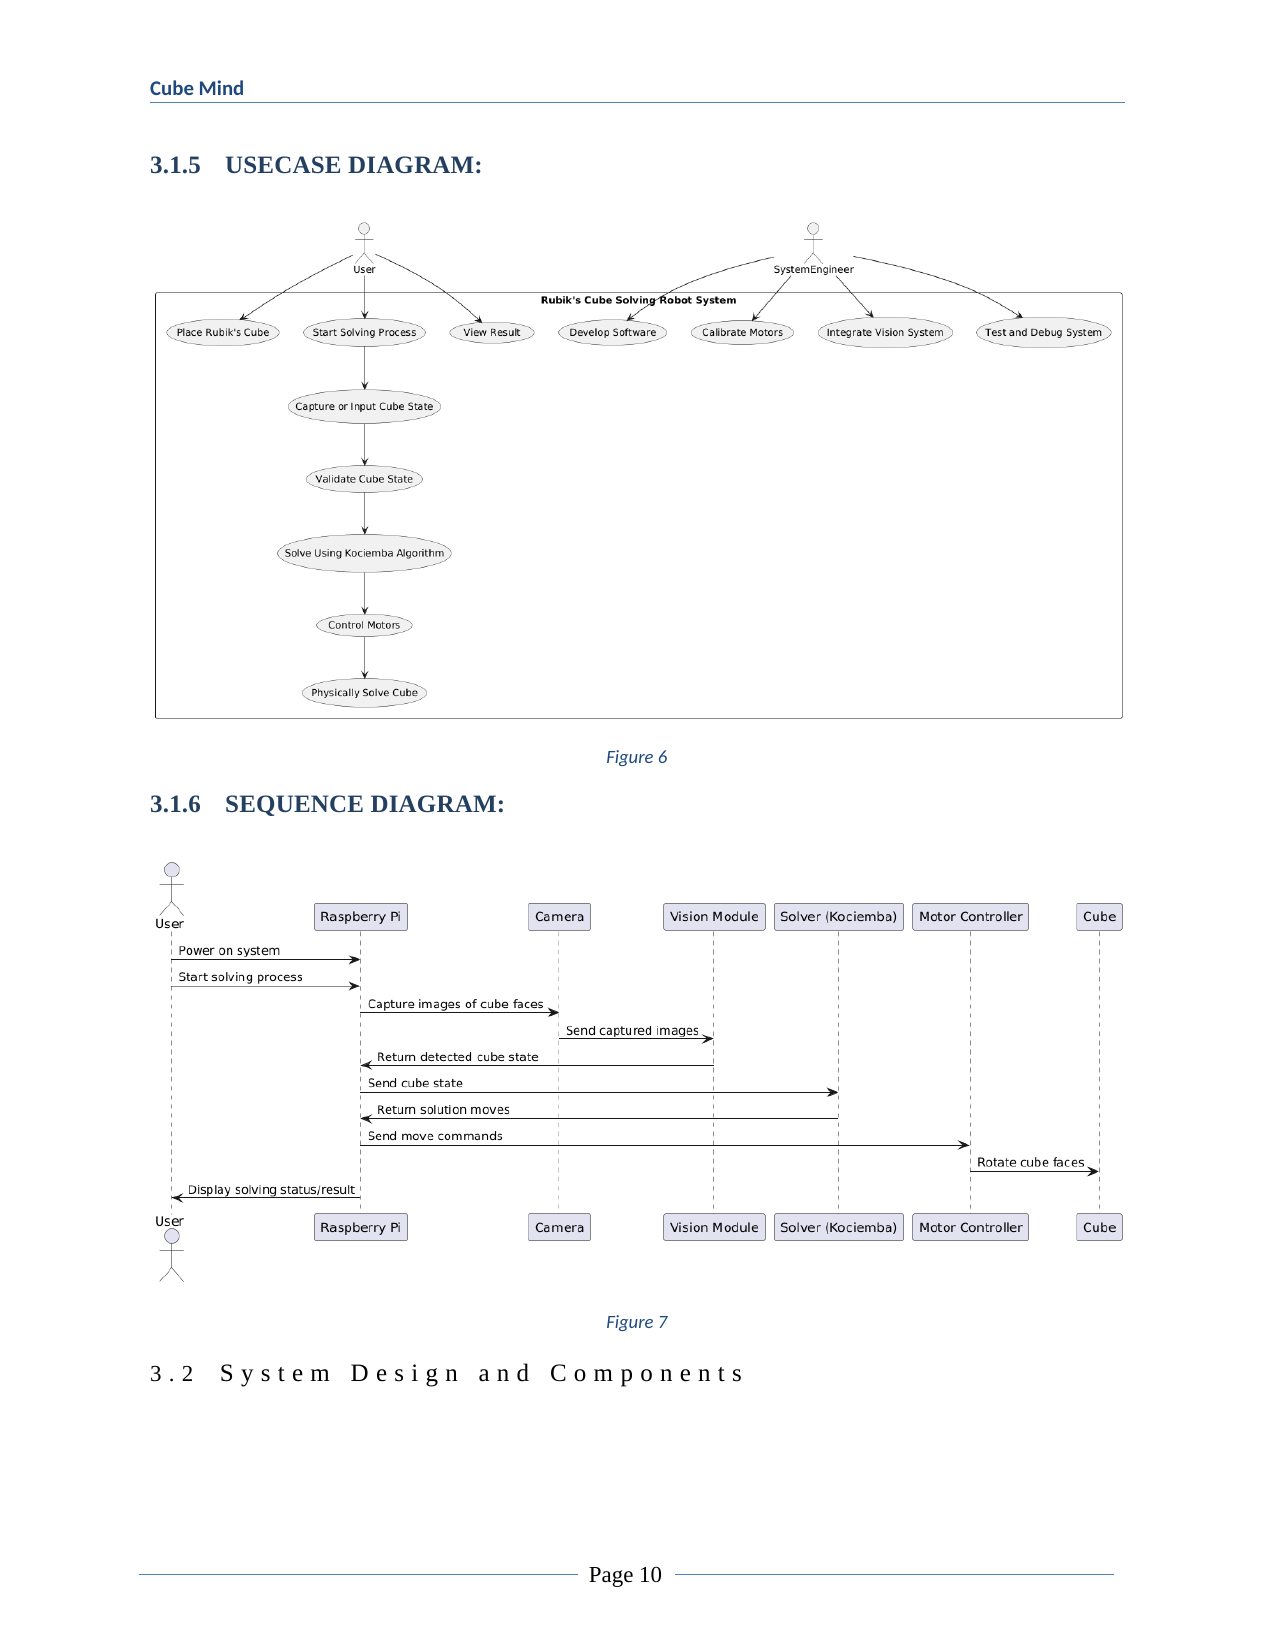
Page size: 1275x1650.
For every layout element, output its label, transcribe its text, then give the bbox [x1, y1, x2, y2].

text Figure 6 [150, 745, 1125, 768]
picture [150, 218, 1125, 721]
picture [150, 857, 1126, 1286]
subtitle UseCase diagram: [150, 150, 1125, 179]
list System Design and Components [150, 1358, 1125, 1387]
text Figure 7 [150, 1311, 1125, 1333]
subtitle sequence diagram: [150, 789, 1125, 818]
